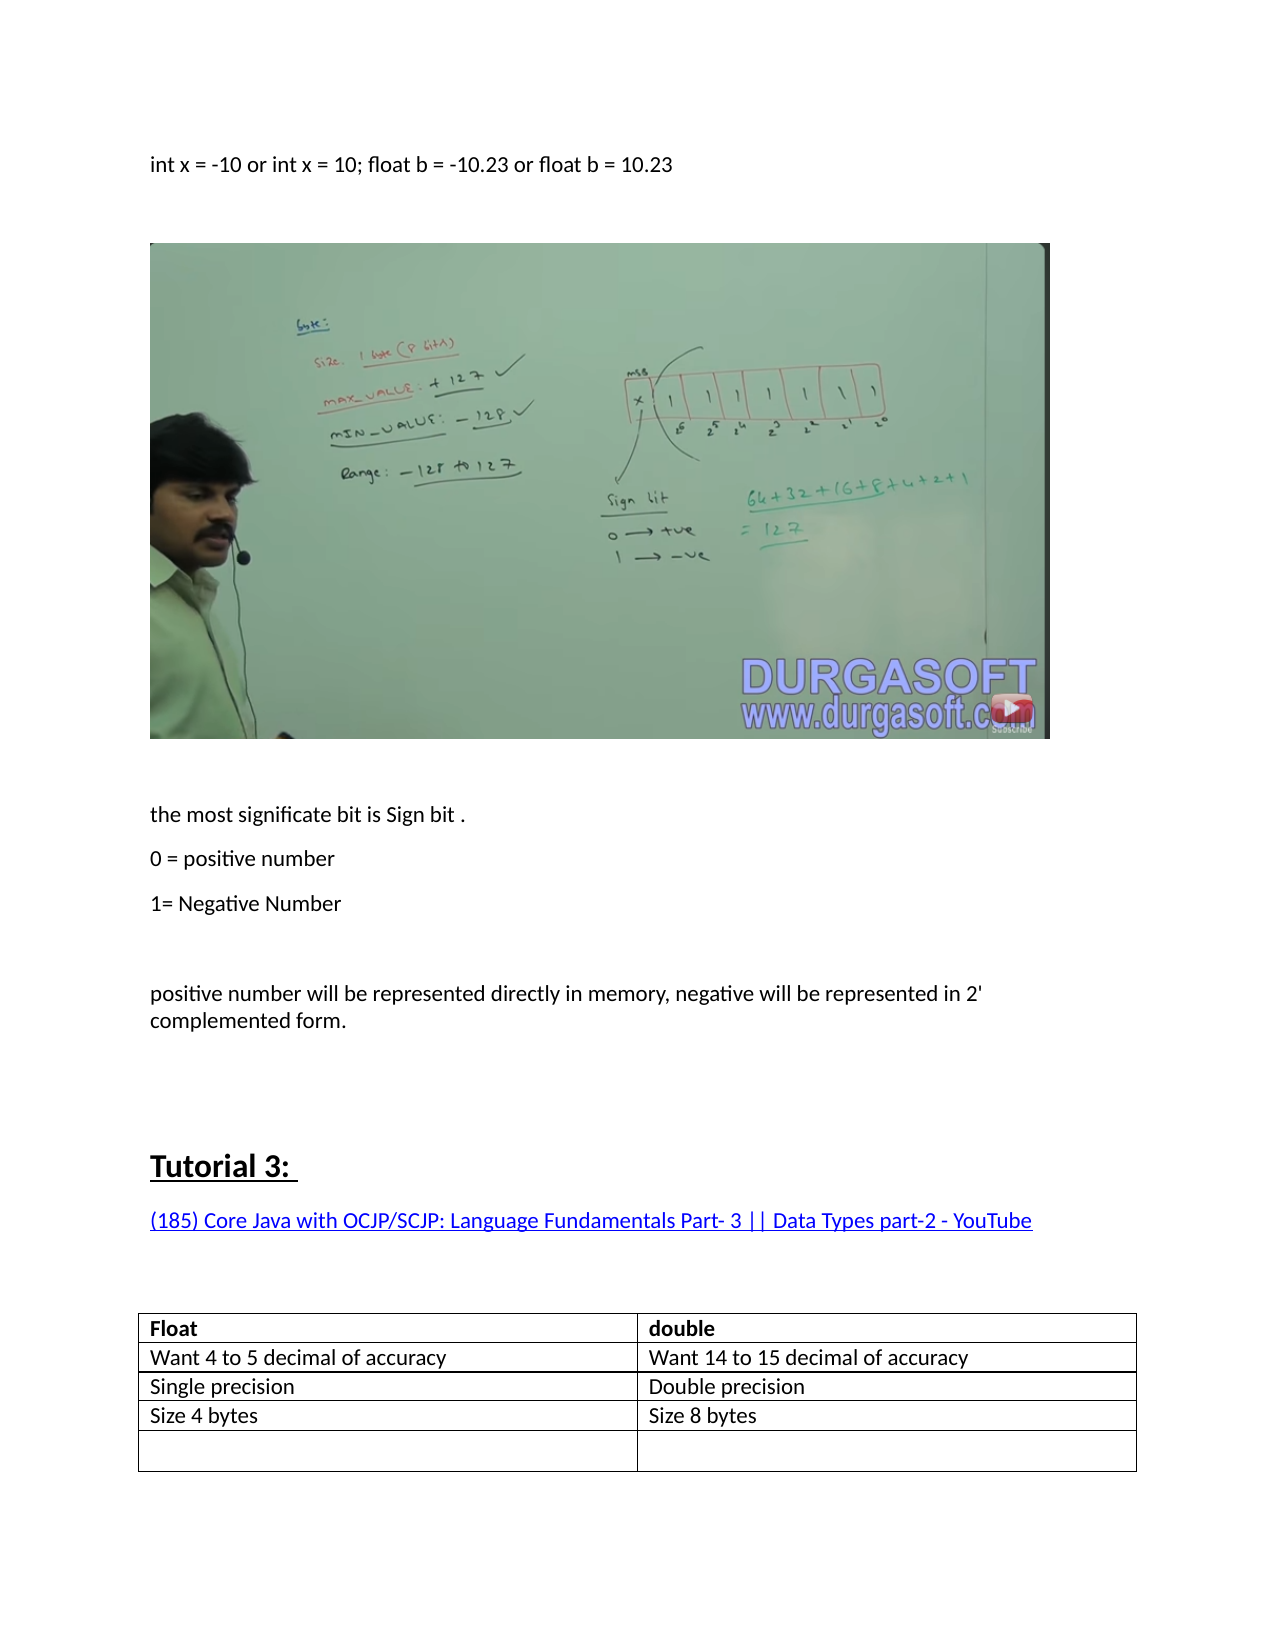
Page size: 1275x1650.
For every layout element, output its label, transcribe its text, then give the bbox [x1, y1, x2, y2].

table_cell Want 14 to 15 decimal of accuracy [638, 1343, 1136, 1371]
table_cell Size 4 bytes [139, 1401, 637, 1429]
text the most significate bit is Sign bit . [150, 800, 1125, 828]
text 0 = positive number [150, 844, 1125, 873]
text Tutorial 3: [150, 1145, 1125, 1186]
table_cell Size 8 bytes [638, 1401, 1136, 1429]
table_header Float [139, 1314, 637, 1342]
picture [150, 243, 1050, 739]
table_cell Single precision [139, 1373, 637, 1400]
text positive number will be represented directly in memory, negative will be represented in 2' complemented form. [150, 979, 1125, 1035]
text int x = -10 or int x = 10; float b = -10.23 or float b = 10.23 [150, 150, 1125, 178]
table_cell Double precision [638, 1373, 1136, 1400]
table_header double [638, 1314, 1136, 1342]
table_cell [638, 1431, 1136, 1471]
table_cell Want 4 to 5 decimal of accuracy [139, 1343, 637, 1371]
text (185) Core Java with OCJP/SCJP: Language Fundamentals Part- 3 || Data Types part-2 - YouTube [150, 1206, 1125, 1234]
text 1= Negative Number [150, 889, 1125, 917]
table_cell [139, 1431, 637, 1471]
